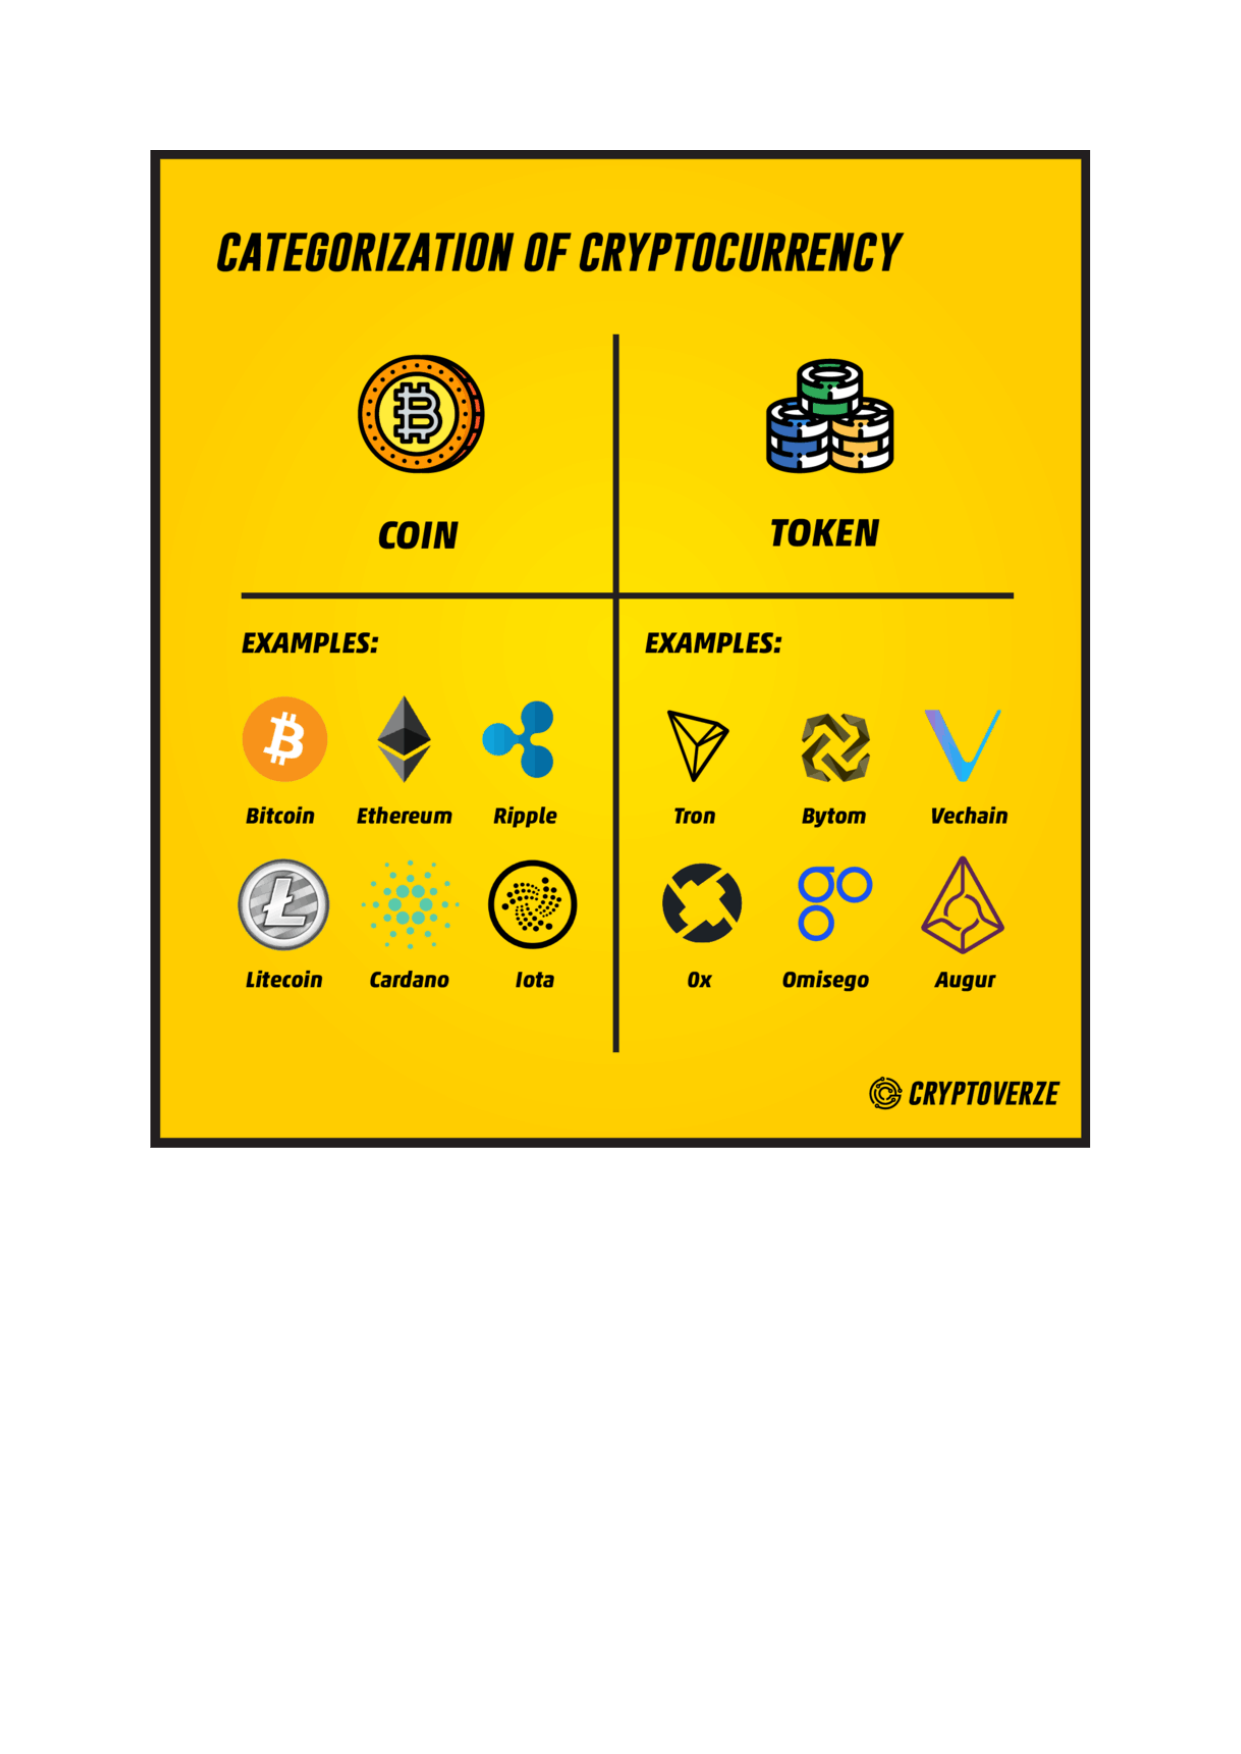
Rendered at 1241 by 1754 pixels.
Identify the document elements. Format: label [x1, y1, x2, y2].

picture [150, 150, 1091, 1148]
